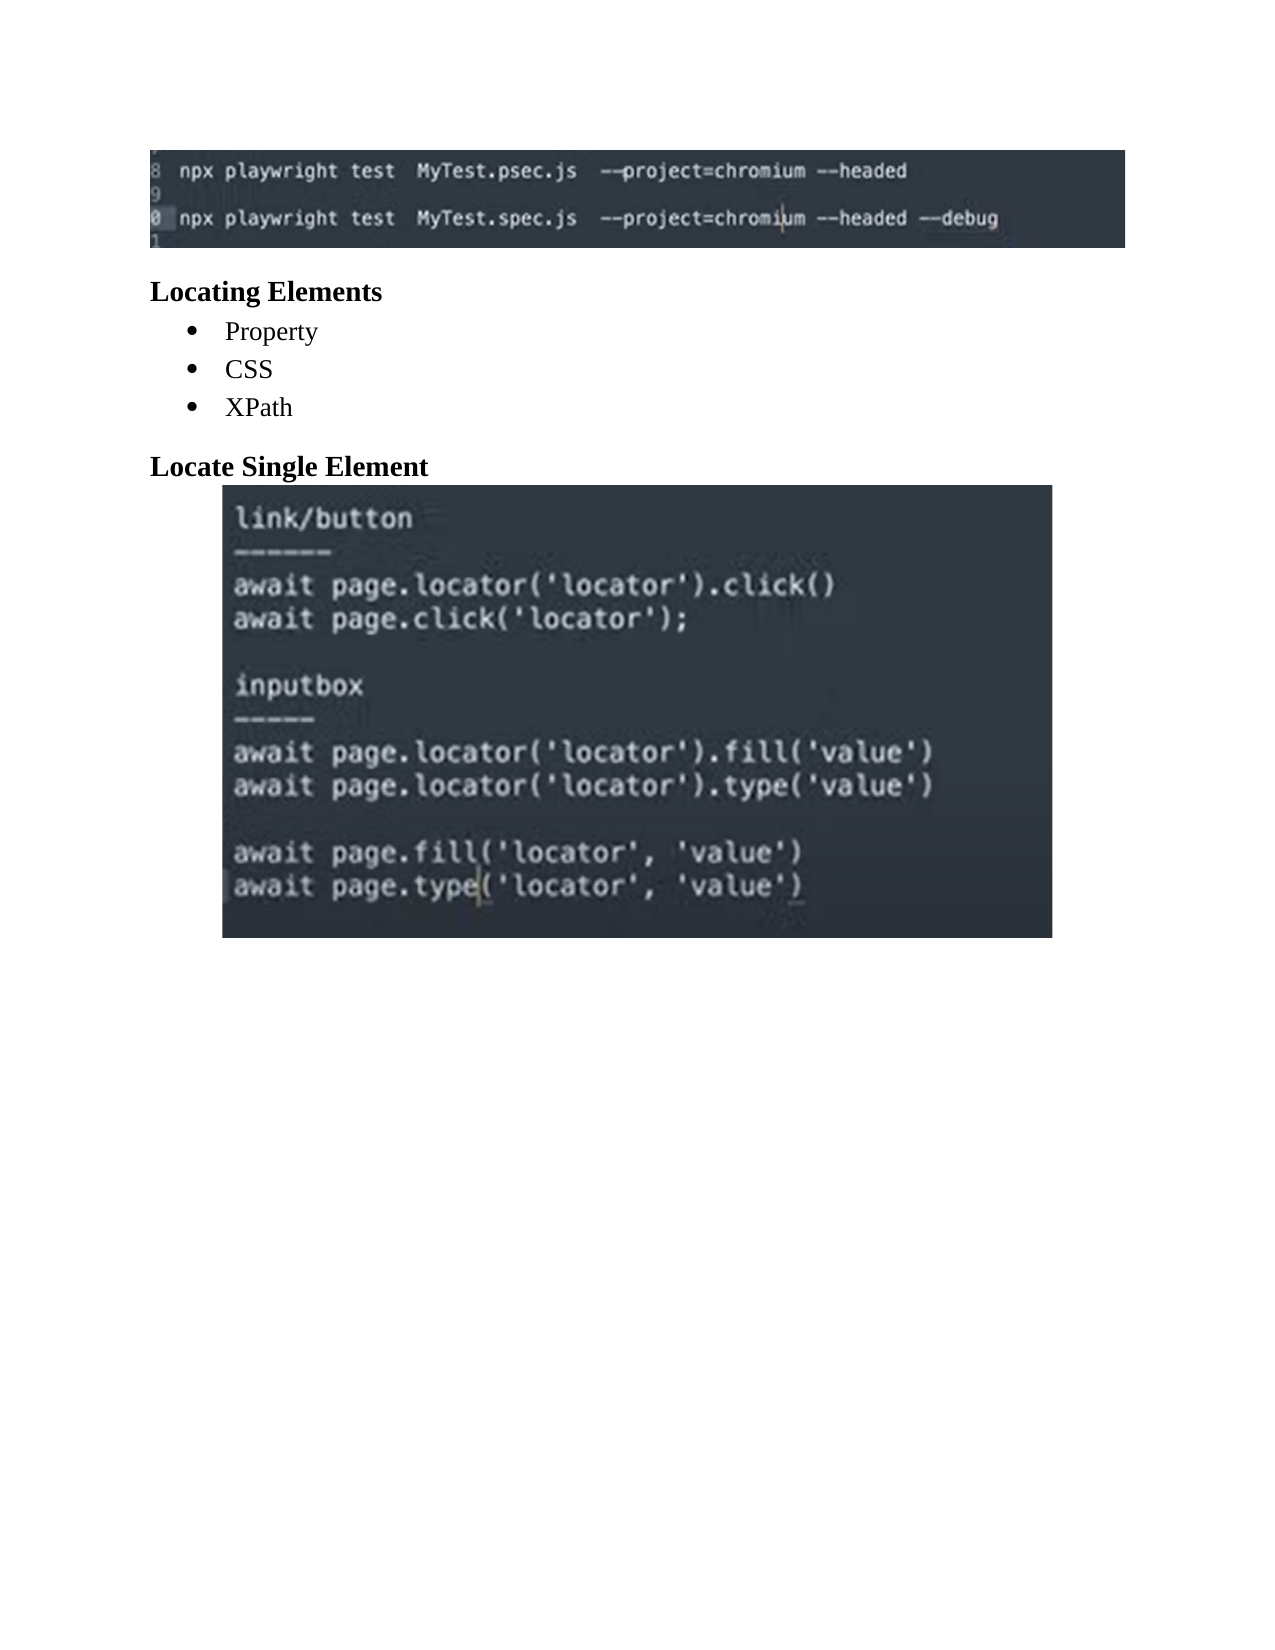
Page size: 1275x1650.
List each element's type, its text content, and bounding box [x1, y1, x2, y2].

subtitle Locate Single Element [150, 449, 1125, 483]
subtitle Locating Elements [150, 274, 1125, 308]
subtitle Property [187, 315, 1125, 346]
subtitle CSS [187, 353, 1125, 384]
picture [150, 150, 1125, 248]
subtitle XPath [187, 391, 1125, 422]
picture [222, 485, 1053, 938]
